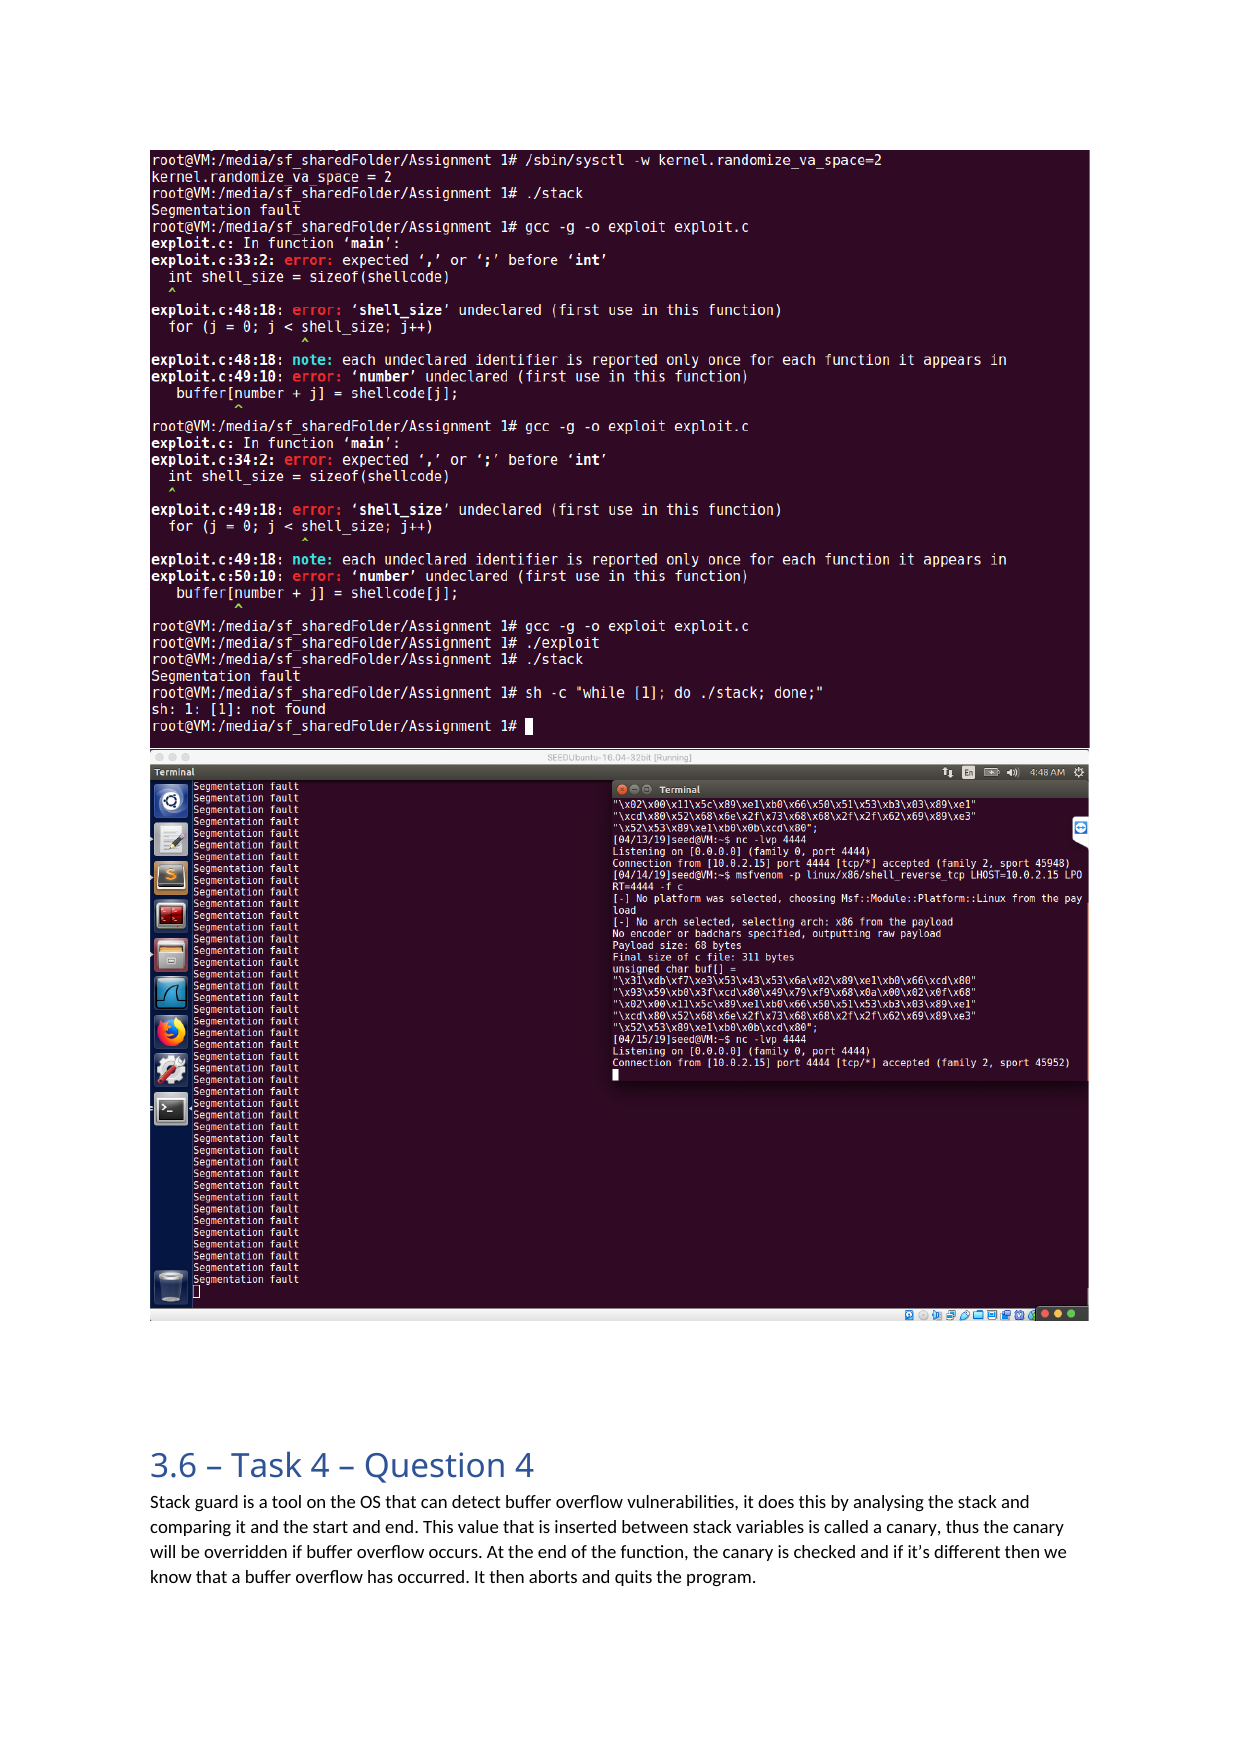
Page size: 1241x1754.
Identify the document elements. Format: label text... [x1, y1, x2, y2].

text Stack guard is a tool on the OS that can detect buffer overflow vulnerabilities, it does this by analysing the stack and comparing it and the start and end. This value that is inserted between stack variables is called a canary, thus the canary will be overridden if buffer overflow occurs. At the end of the function, the canary is checked and if it’s different then we know that a buffer overflow has occurred. It then aborts and quits the program. [150, 1491, 1090, 1588]
subtitle 3.6 – Task 4 – Question 4 [150, 1442, 1090, 1487]
picture [150, 150, 1090, 748]
picture [150, 749, 1089, 1321]
